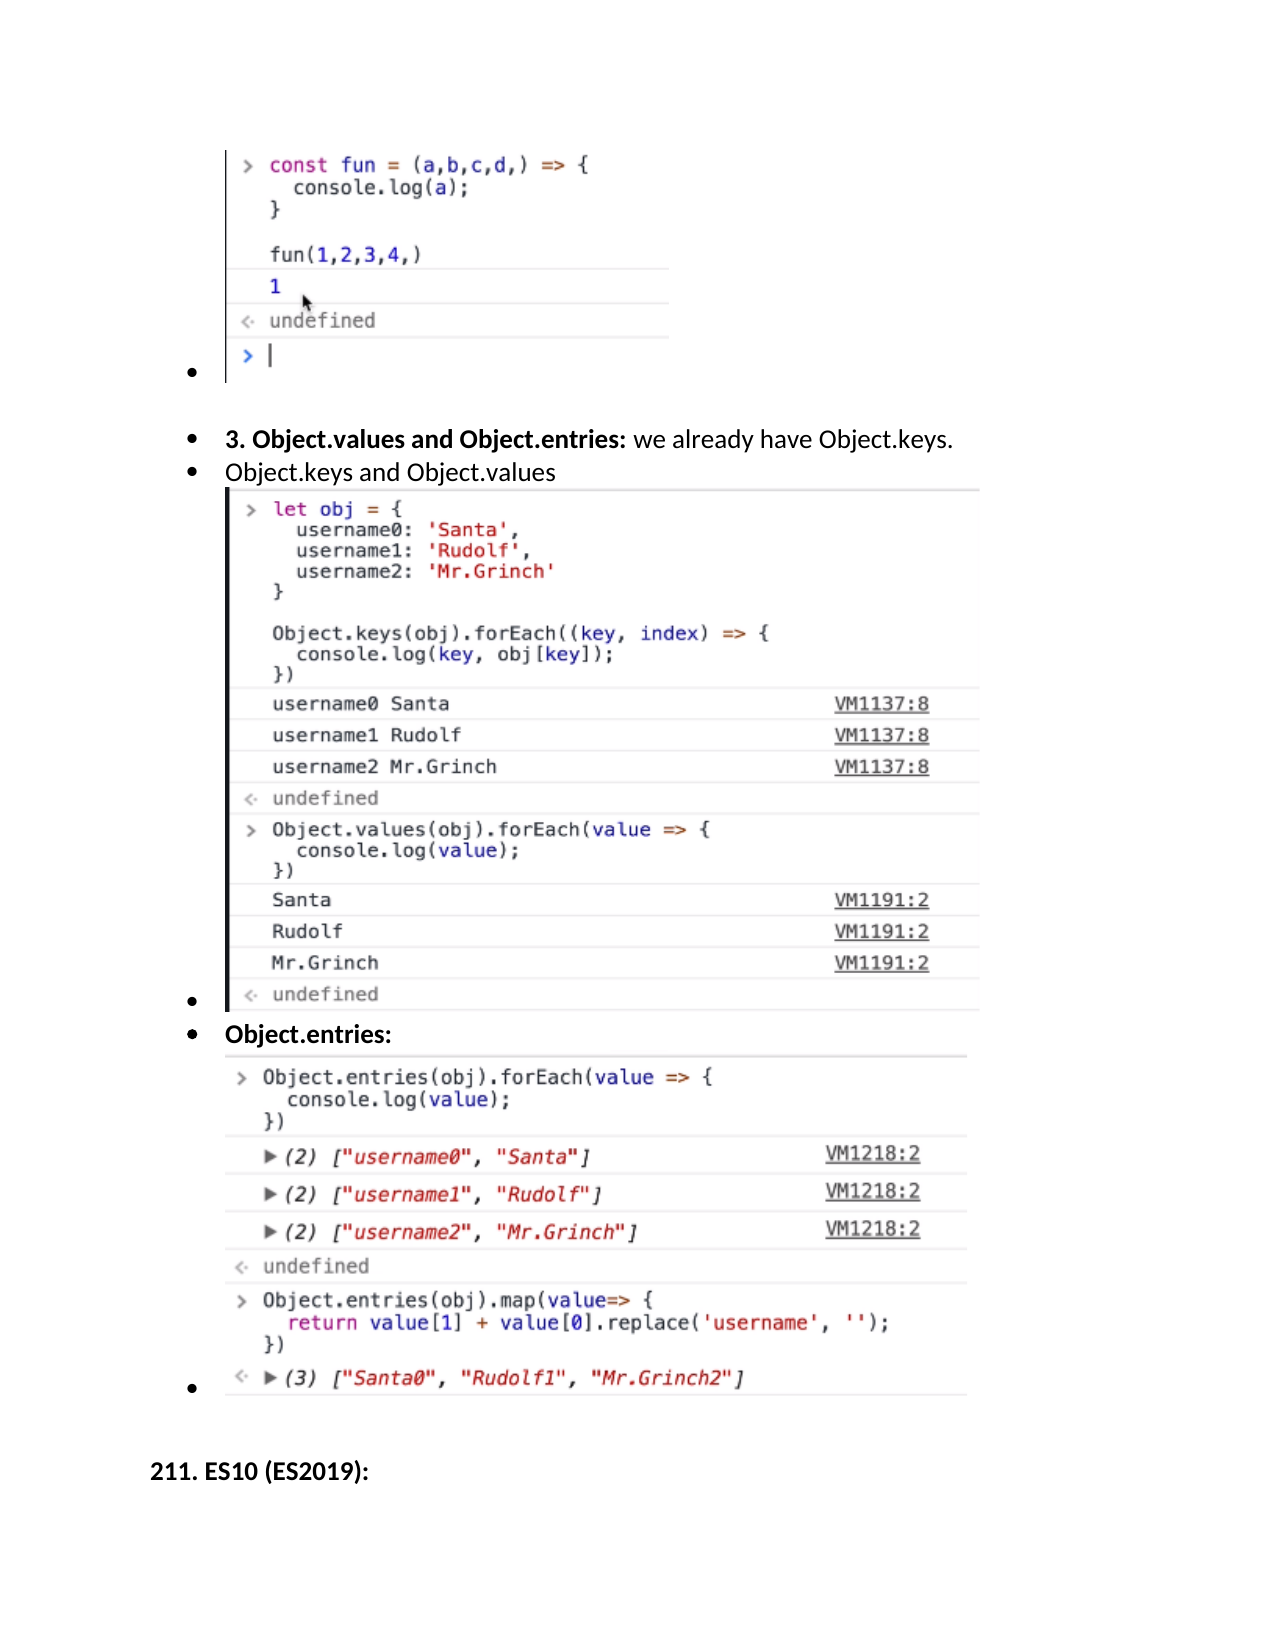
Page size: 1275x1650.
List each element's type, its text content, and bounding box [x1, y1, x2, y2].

picture [225, 1050, 968, 1399]
picture [225, 150, 669, 383]
list 3. Object.values and Object.entries: we already have Object.keys. [187, 422, 1125, 455]
text 211. ES10 (ES2019): [150, 1454, 1125, 1487]
picture [225, 487, 980, 1012]
list Object.entries: [187, 1017, 1125, 1051]
list Object.keys and Object.values [187, 455, 1125, 488]
